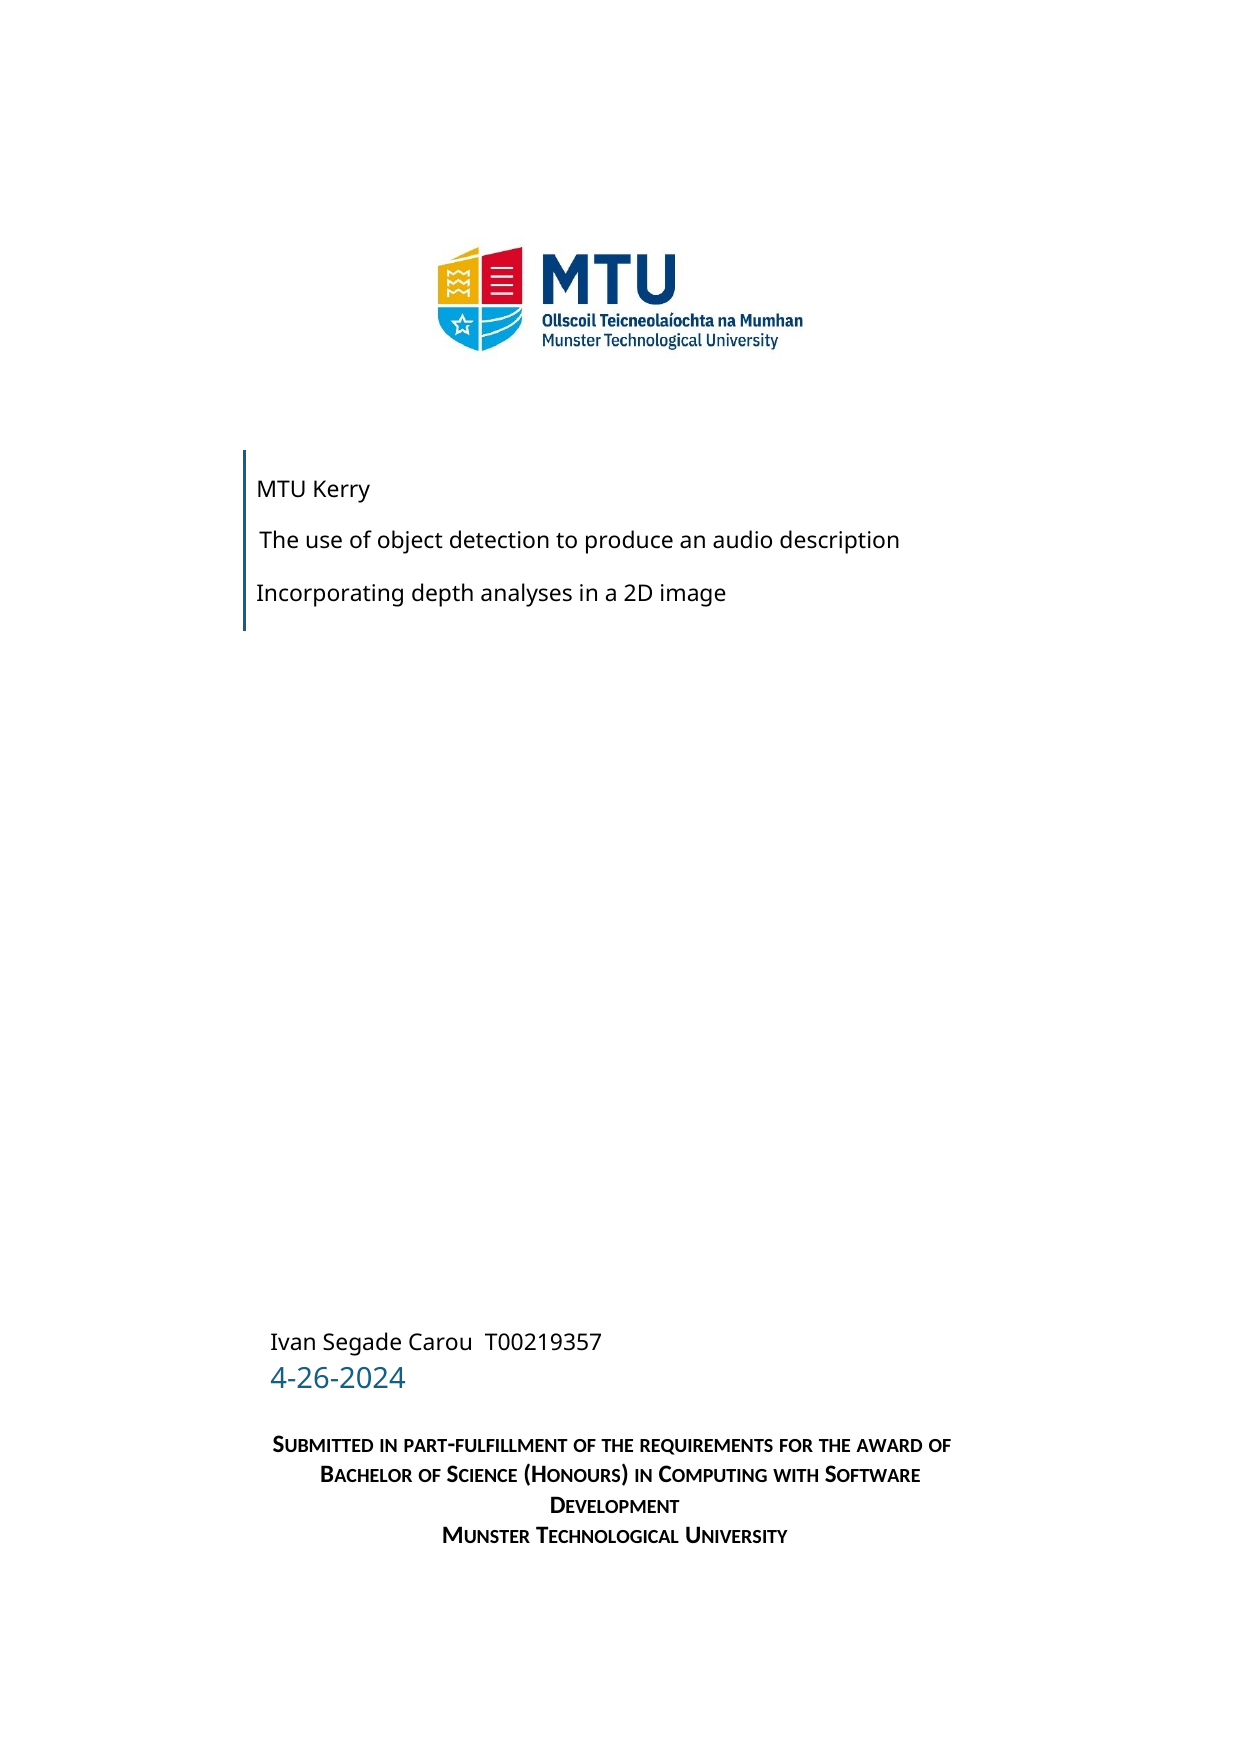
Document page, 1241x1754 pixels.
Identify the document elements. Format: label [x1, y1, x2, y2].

picture [388, 205, 852, 396]
